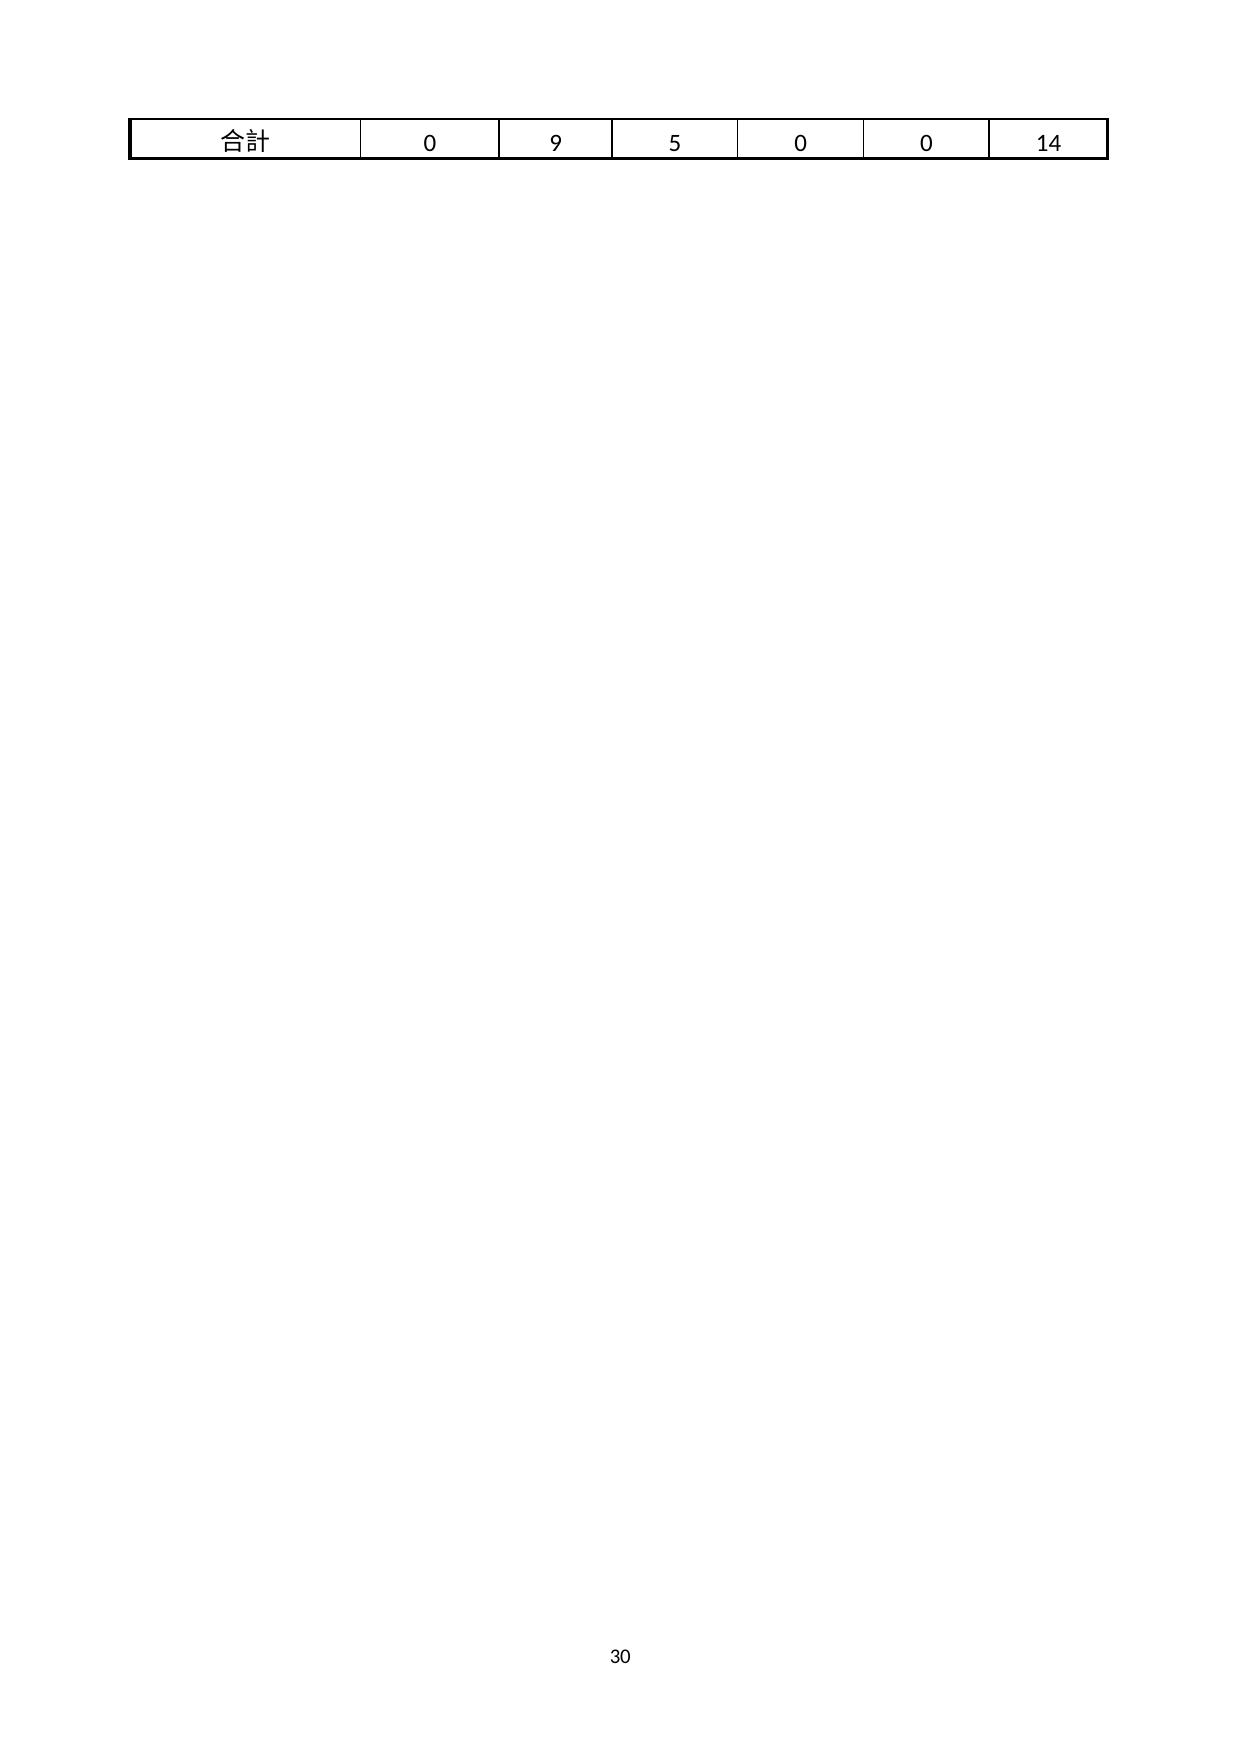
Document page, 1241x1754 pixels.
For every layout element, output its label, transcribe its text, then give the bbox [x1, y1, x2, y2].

table_cell 0 [864, 120, 988, 157]
table_cell 0 [361, 120, 498, 157]
table_cell 5 [613, 120, 737, 157]
table_cell 14 [990, 120, 1106, 157]
table_cell 0 [738, 120, 863, 157]
table_cell 9 [500, 120, 611, 157]
table_cell 合計 [132, 120, 360, 157]
